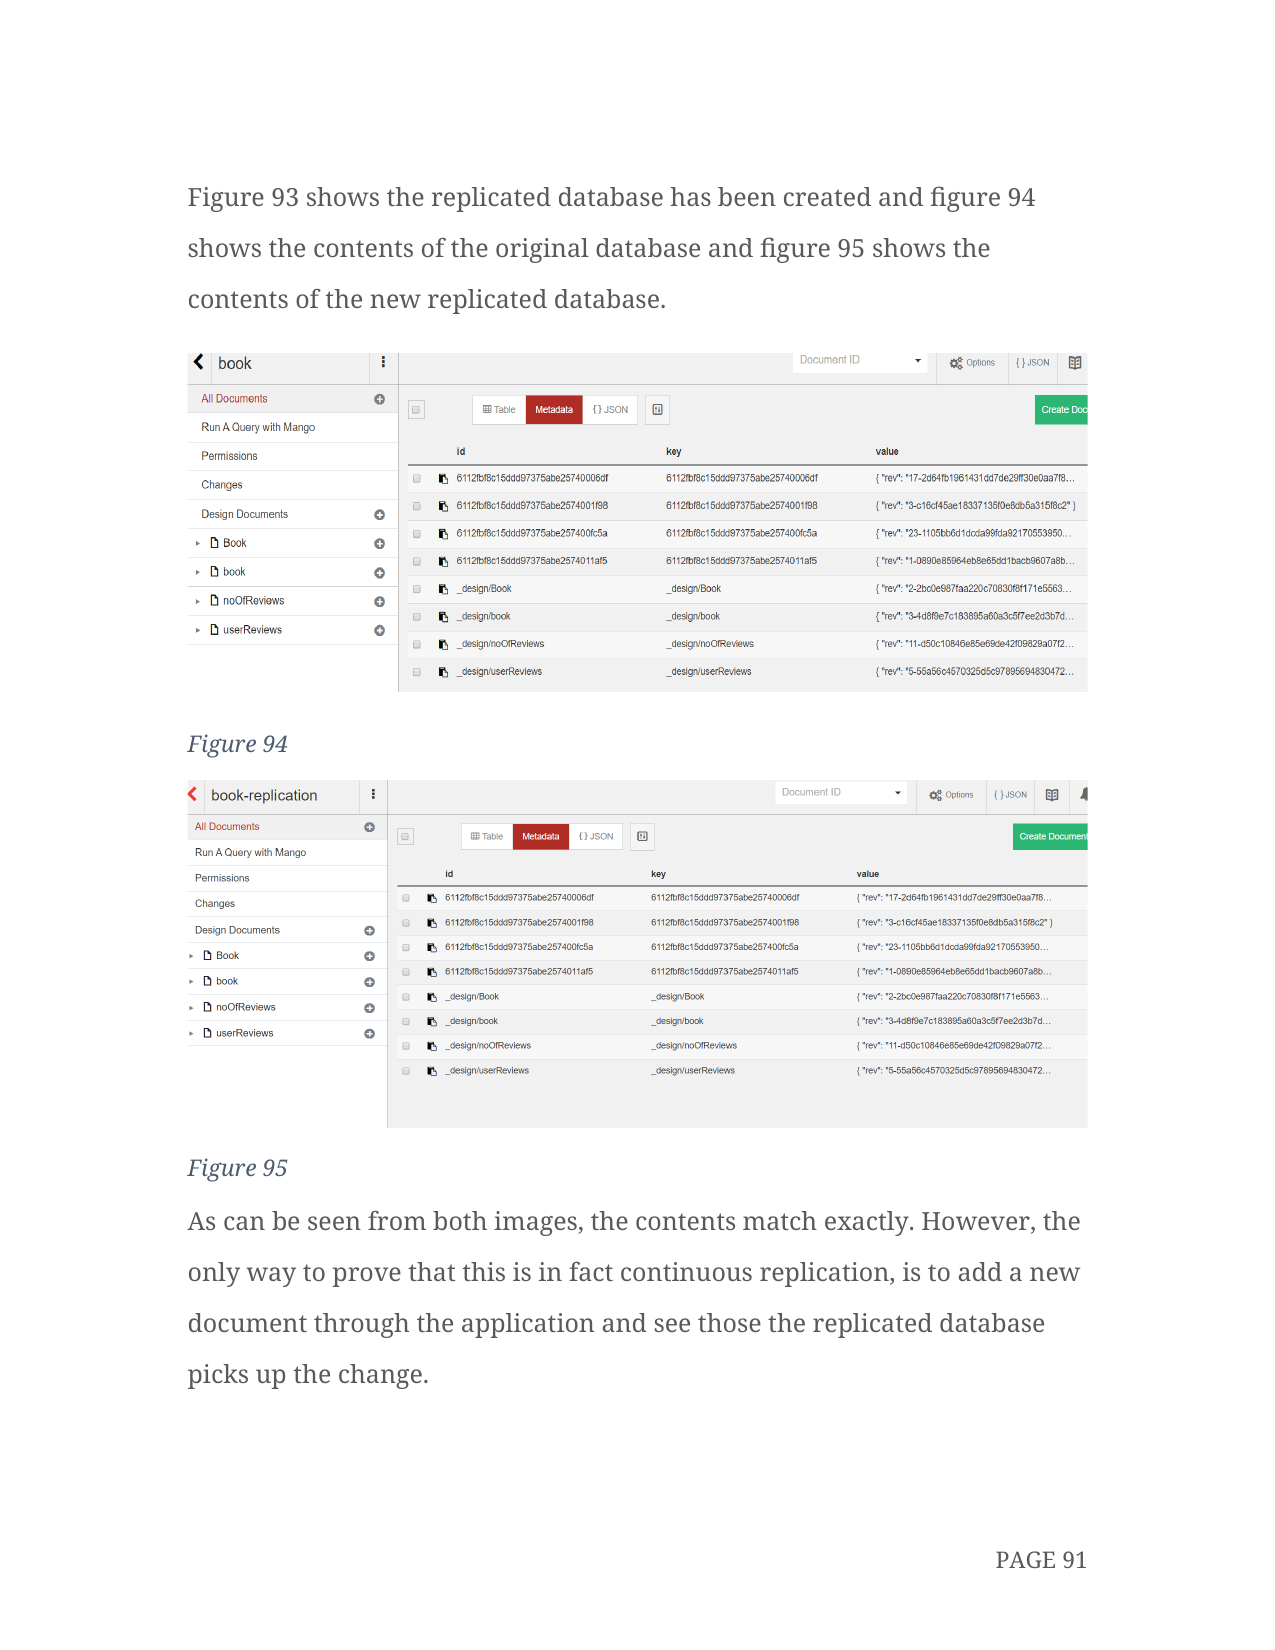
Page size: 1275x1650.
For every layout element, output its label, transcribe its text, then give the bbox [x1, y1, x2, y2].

text As can be seen from both images, the contents match exactly. However, the only way to prove that this is in fact continuous replication, is to add a new document through the application and see those the replicated database picks up the change. [187, 1204, 1087, 1391]
text Figure 93 shows the replicated database has been created and figure 94 shows the contents of the original database and figure 95 shows the contents of the new replicated database. [187, 180, 1087, 316]
picture [187, 780, 1088, 1128]
picture [187, 353, 1088, 692]
